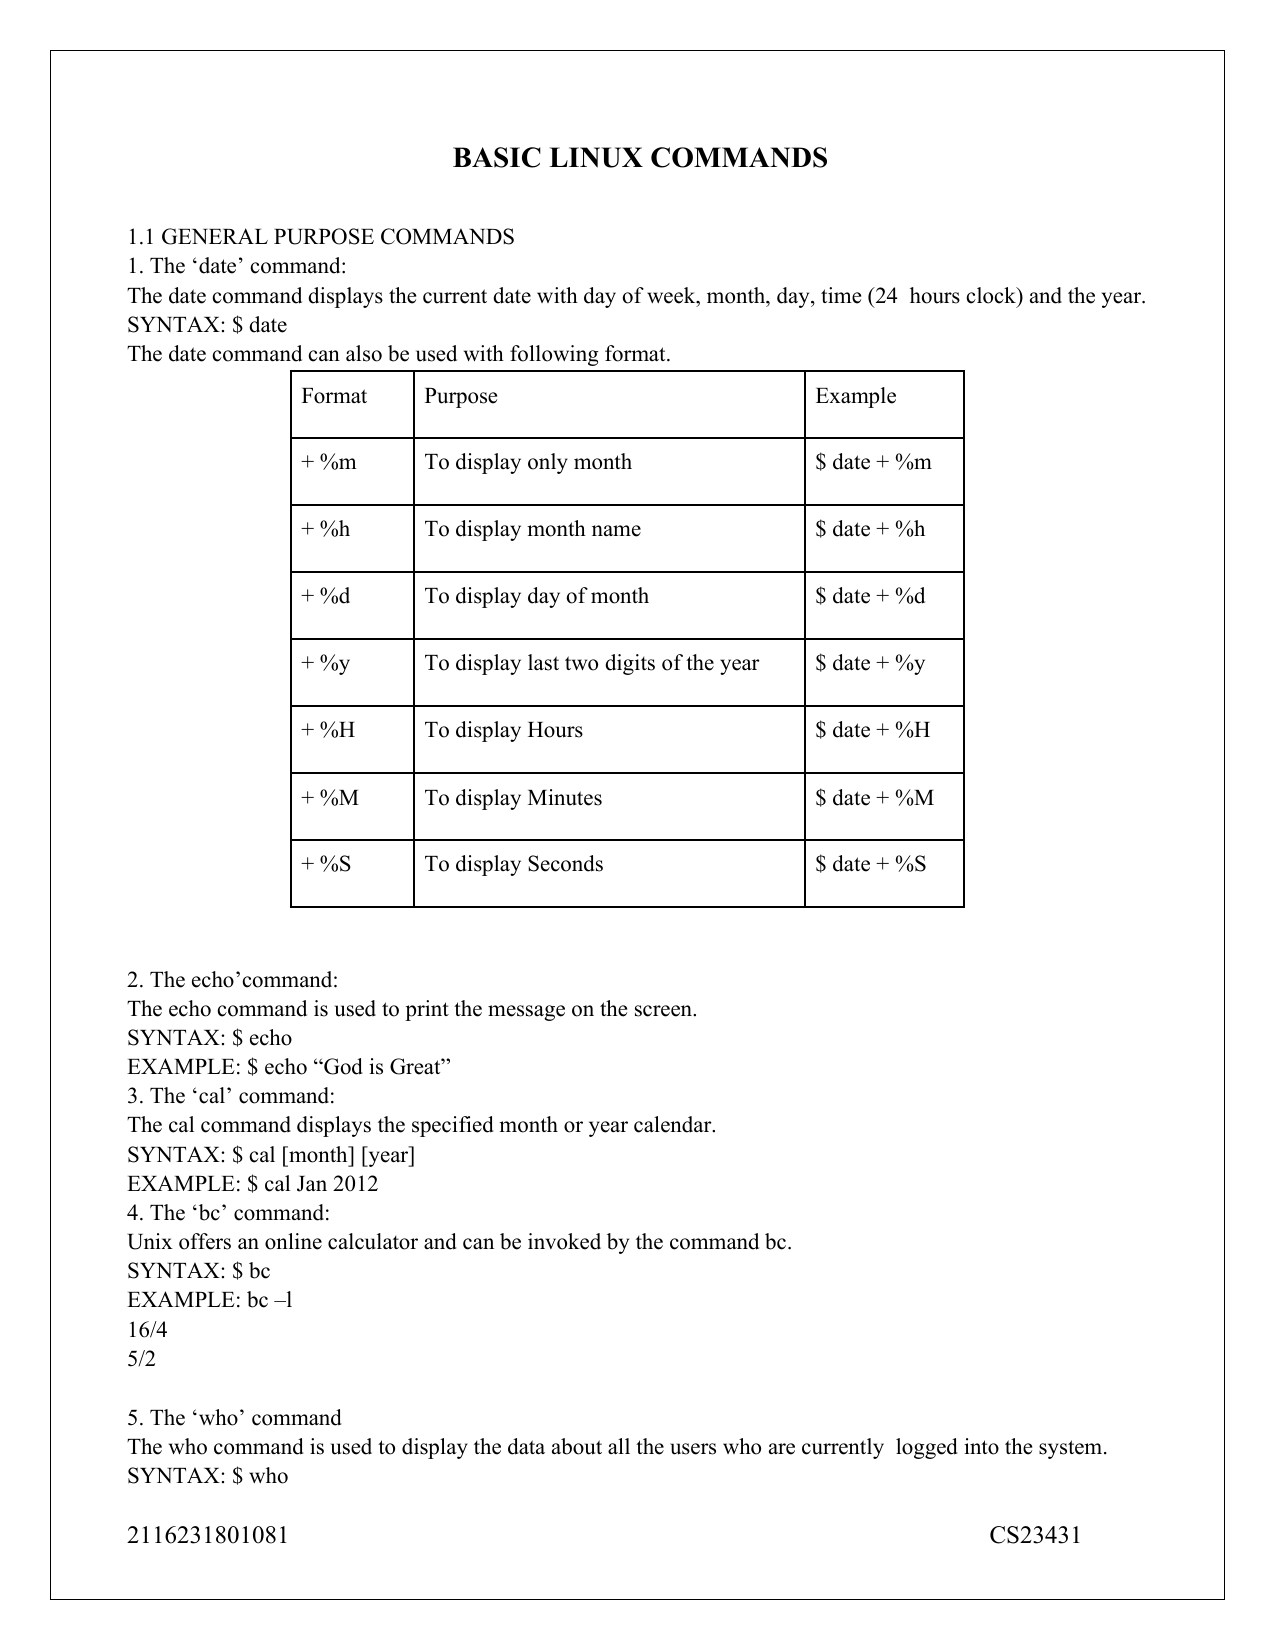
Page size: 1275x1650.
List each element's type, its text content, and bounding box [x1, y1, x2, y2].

table_cell To display only month [415, 439, 804, 503]
table_cell $ date + %d [806, 573, 963, 638]
text SYNTAX: $ date [127, 312, 1154, 337]
text SYNTAX: $ cal [month] [year] [127, 1142, 1154, 1167]
text EXAMPLE: $ cal Jan 2012 [127, 1171, 1154, 1196]
table_cell + %S [292, 841, 413, 906]
table_cell $ date + %y [806, 640, 963, 704]
table_header Format [292, 372, 413, 437]
text The who command is used to display the data about all the users who are currently logged into the system. [127, 1434, 1154, 1460]
table_cell $ date + %S [806, 841, 963, 906]
table_cell + %m [292, 439, 413, 503]
table_cell + %d [292, 573, 413, 638]
text The date command displays the current date with day of week, month, day, time (24 hours clock) and the year. [127, 283, 1154, 308]
table_header Purpose [415, 372, 804, 437]
table_cell $ date + %H [806, 707, 963, 772]
text SYNTAX: $ echo [127, 1025, 1154, 1050]
table_cell + %h [292, 506, 413, 571]
text 3. The ‘cal’ command: [127, 1083, 1154, 1109]
table_cell + %y [292, 640, 413, 704]
text The echo command is used to print the message on the screen. [127, 996, 1154, 1021]
text BASIC LINUX COMMANDS [127, 142, 1154, 174]
text 2. The echo’command: [127, 967, 1154, 992]
table_cell To display Minutes [415, 774, 804, 839]
text 16/4 [127, 1317, 1154, 1342]
text 1.1 GENERAL PURPOSE COMMANDS [127, 224, 1154, 250]
text SYNTAX: $ who [127, 1463, 1154, 1489]
text EXAMPLE: bc –l [127, 1287, 1154, 1313]
table_cell $ date + %m [806, 439, 963, 503]
text SYNTAX: $ bc [127, 1258, 1154, 1284]
text The cal command displays the specified month or year calendar. [127, 1112, 1154, 1138]
table_cell $ date + %h [806, 506, 963, 571]
table_cell + %H [292, 707, 413, 772]
text The date command can also be used with following format. [127, 341, 1154, 366]
text 5. The ‘who’ command [127, 1405, 1154, 1431]
table_header Example [806, 372, 963, 437]
text Unix offers an online calculator and can be invoked by the command bc. [127, 1229, 1154, 1254]
table_cell $ date + %M [806, 774, 963, 839]
table_cell To display Hours [415, 707, 804, 772]
text 1. The ‘date’ command: [127, 253, 1154, 279]
table_cell To display day of month [415, 573, 804, 638]
table_cell + %M [292, 774, 413, 839]
table_cell To display Seconds [415, 841, 804, 906]
table_cell To display month name [415, 506, 804, 571]
table_cell To display last two digits of the year [415, 640, 804, 704]
text EXAMPLE: $ echo “God is Great” [127, 1054, 1154, 1079]
text 5/2 [127, 1346, 1154, 1371]
text 4. The ‘bc’ command: [127, 1200, 1154, 1225]
